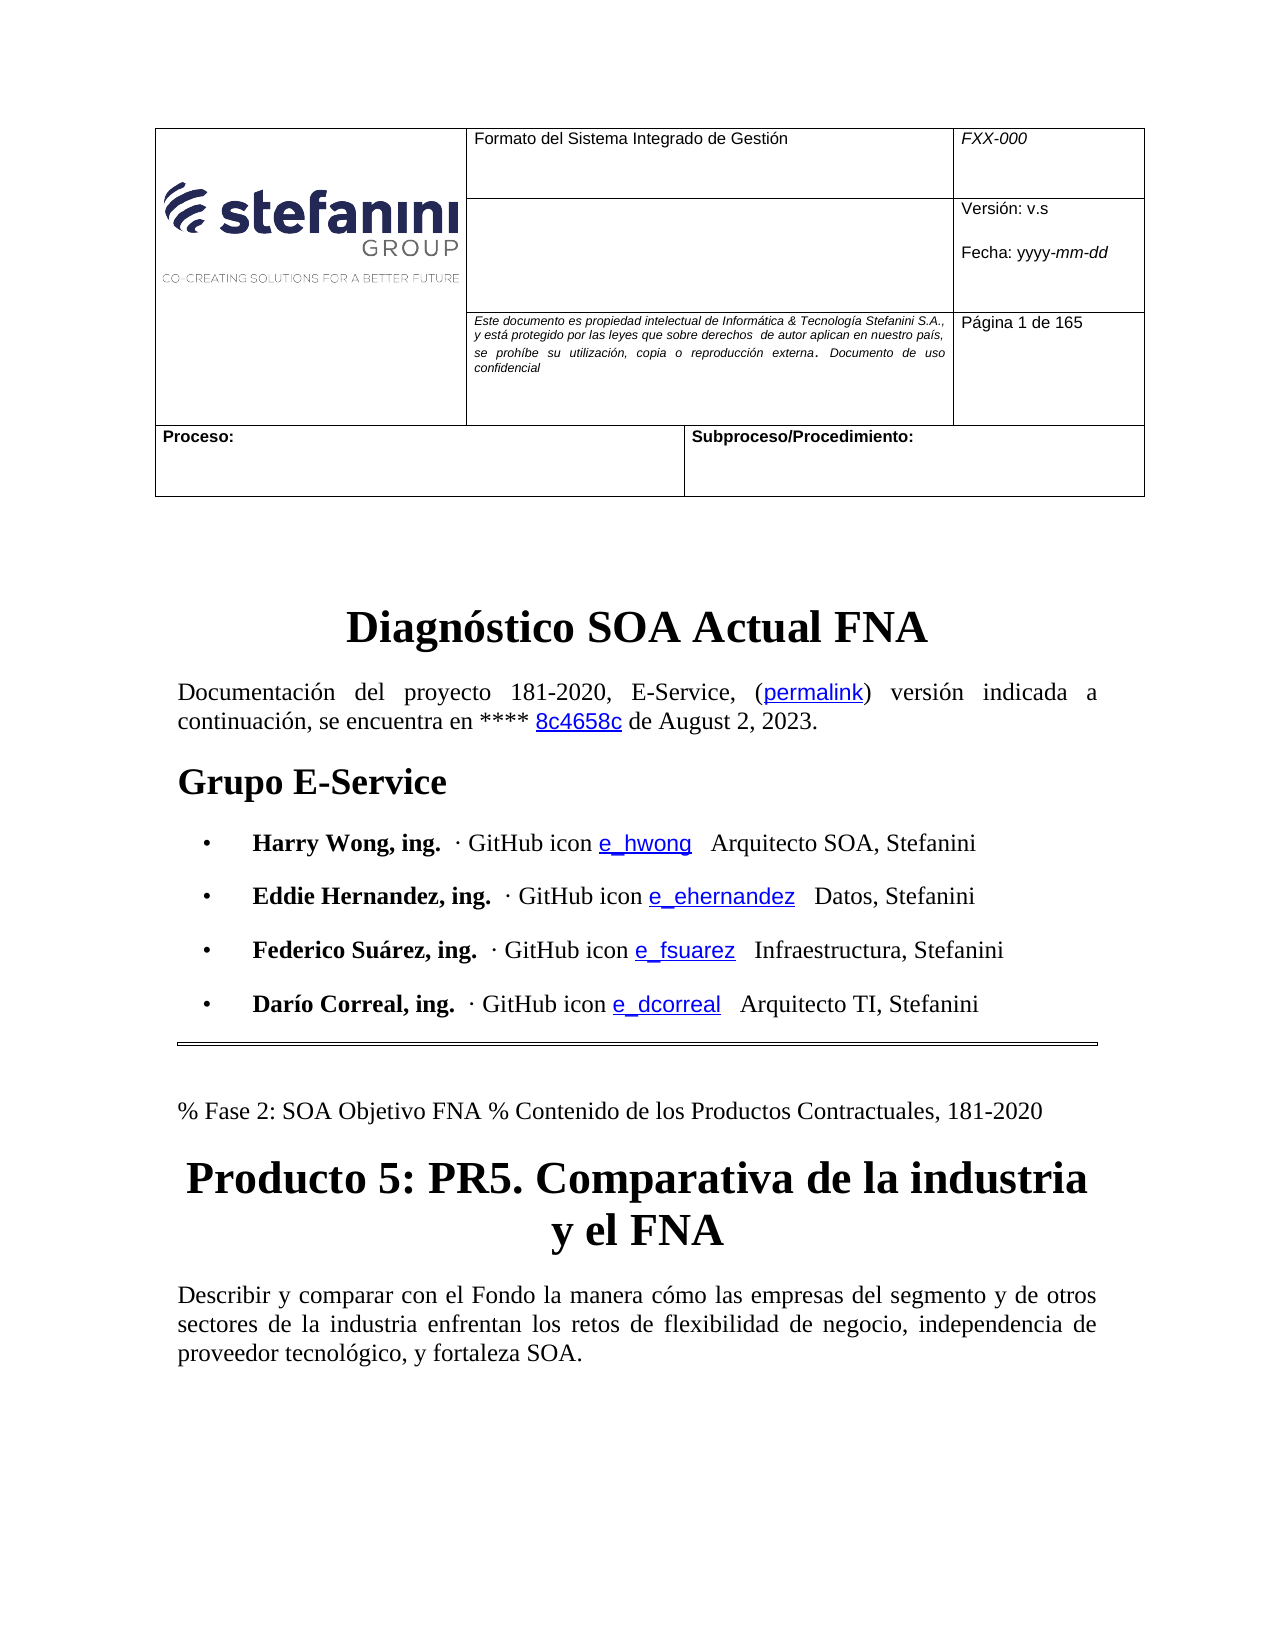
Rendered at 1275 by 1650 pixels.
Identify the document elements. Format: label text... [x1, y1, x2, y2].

text % Fase 2: SOA Objetivo FNA % Contenido de los Productos Contractuales, 181-2020 [177, 1096, 1098, 1125]
subtitle Producto 5: PR5. Comparativa de la industria y el FNA [177, 1150, 1098, 1256]
list Federico Suárez, ing. · GitHub icon e_fsuarez Infraestructura, Stefanini [202, 935, 1098, 964]
title Diagnóstico SOA Actual FNA [177, 599, 1098, 652]
subtitle Grupo E-Service [177, 759, 1098, 803]
list Eddie Hernandez, ing. · GitHub icon e_ehernandez Datos, Stefanini [202, 881, 1098, 910]
picture [162, 182, 460, 286]
list Harry Wong, ing. · GitHub icon e_hwong Arquitecto SOA, Stefanini [202, 828, 1098, 856]
text Describir y comparar con el Fondo la manera cómo las empresas del segmento y de otros sectores de la industria enfrentan los retos de flexibilidad de negocio, independencia de proveedor tecnológico, y fortaleza SOA. [177, 1281, 1098, 1367]
text Documentación del proyecto 181-2020, E-Service, (permalink) versión indicada a continuación, se encuentra en **** 8c4658c de August 2, 2023. [177, 677, 1098, 734]
list Darío Correal, ing. · GitHub icon e_dcorreal Arquitecto TI, Stefanini [202, 989, 1098, 1018]
